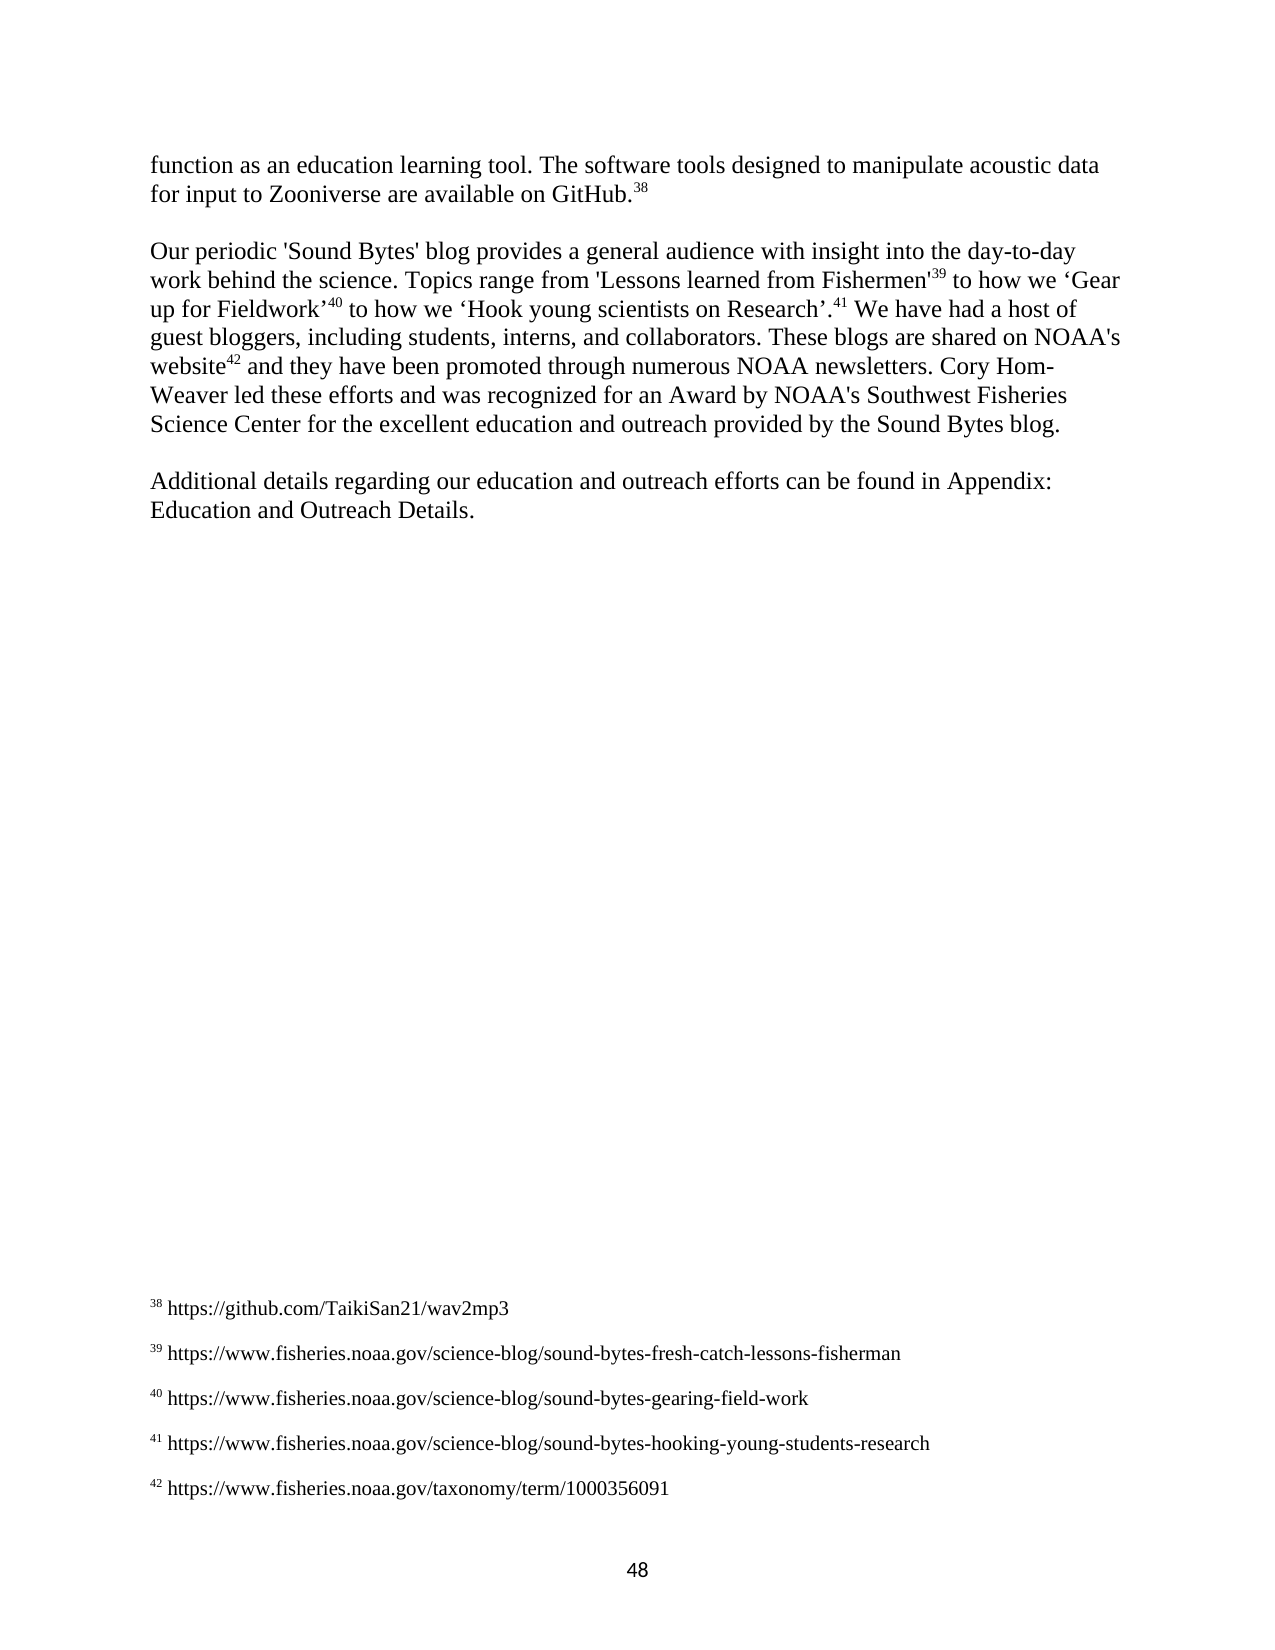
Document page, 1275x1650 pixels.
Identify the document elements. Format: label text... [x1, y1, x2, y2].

text Our periodic 'Sound Bytes' blog provides a general audience with insight into the day-to-day work behind the science. Topics range from 'Lessons learned from Fishermen' to how we ‘Gear up for Fieldwork’ to how we ‘Hook young scientists on Research’. We have had a host of guest bloggers, including students, interns, and collaborators. These blogs are shared on NOAA's website and they have been promoted through numerous NOAA newsletters. Cory Hom-Weaver led these efforts and was recognized for an Award by NOAA's Southwest Fisheries Science Center for the excellent education and outreach provided by the Sound Bytes blog. [150, 236, 1125, 437]
text Additional details regarding our education and outreach efforts can be found in Appendix: Education and Outreach Details. [150, 466, 1125, 524]
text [150, 150, 1125, 207]
